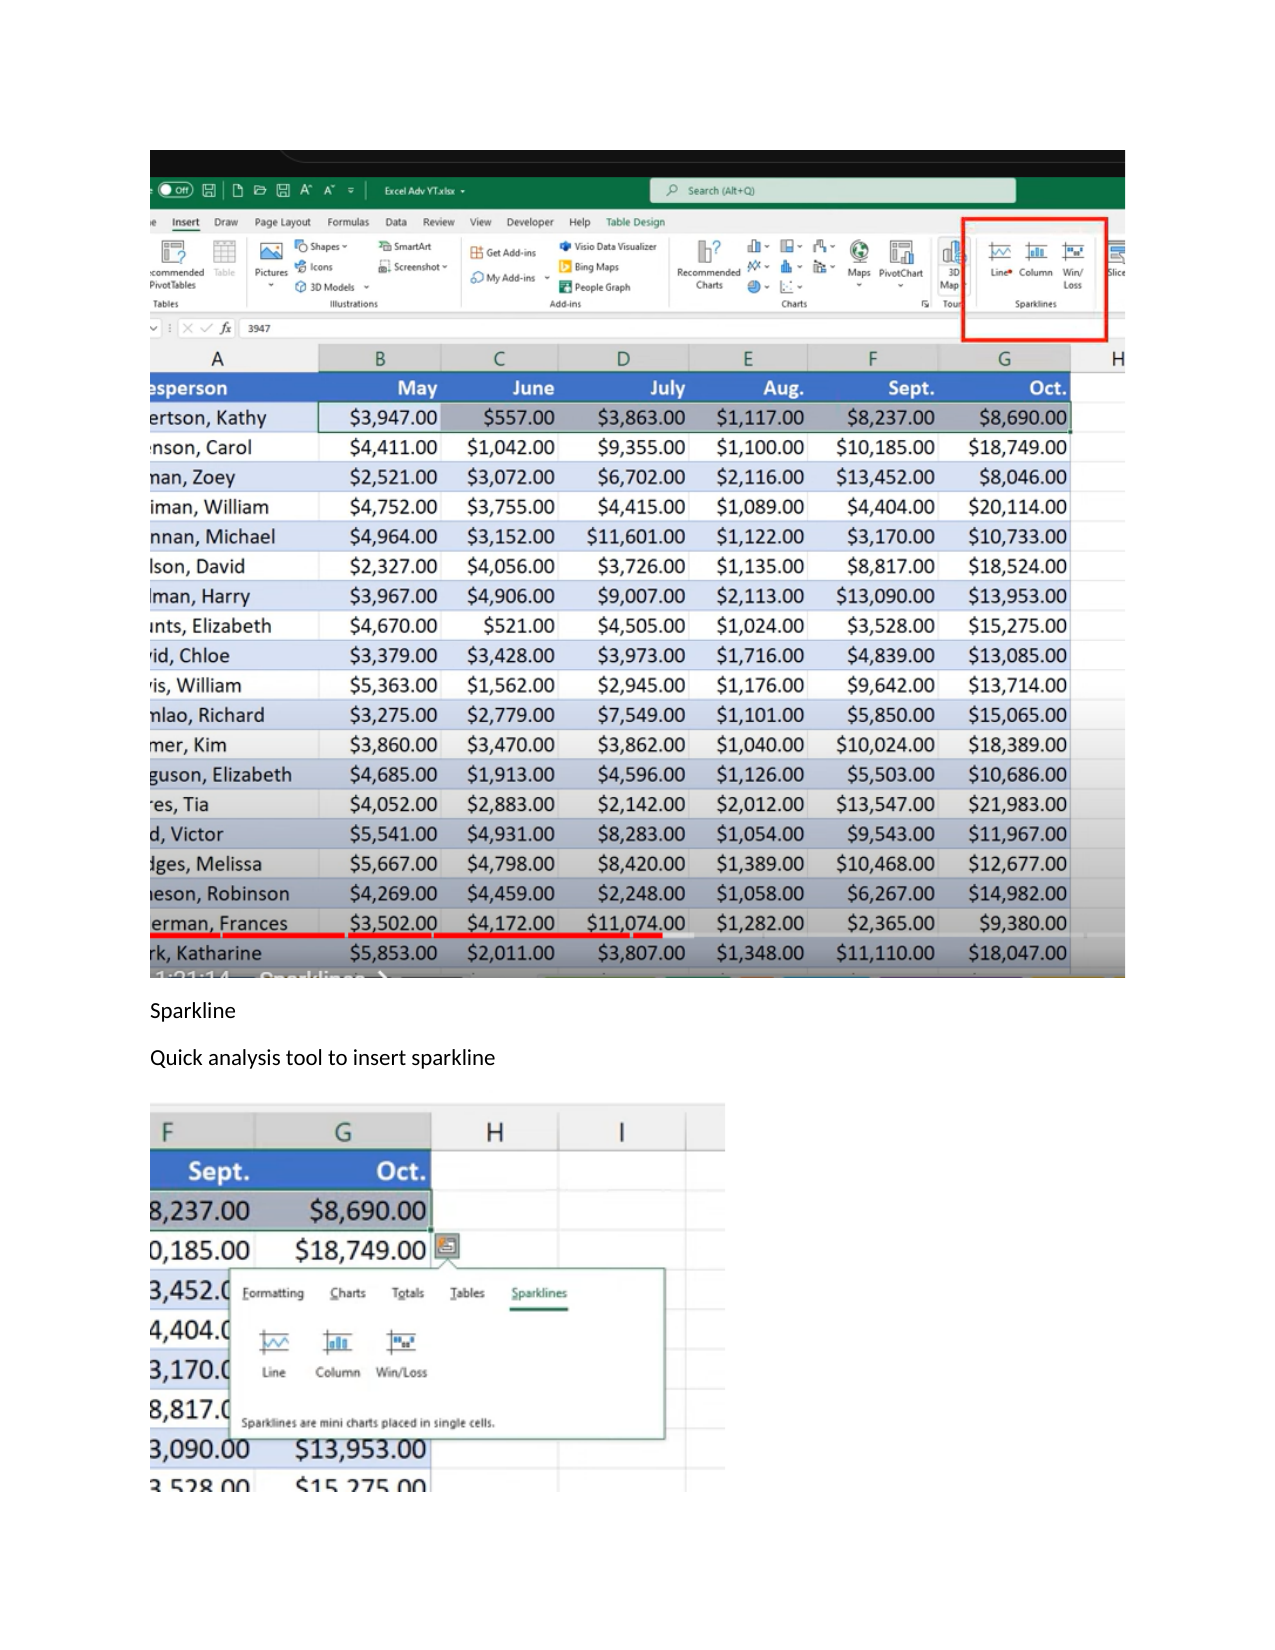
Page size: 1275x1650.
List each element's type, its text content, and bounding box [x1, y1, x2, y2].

picture [150, 1090, 725, 1492]
text Quick analysis tool to insert sparkline [150, 1043, 1125, 1071]
picture [150, 150, 1125, 978]
text Sparkline [150, 996, 1125, 1024]
